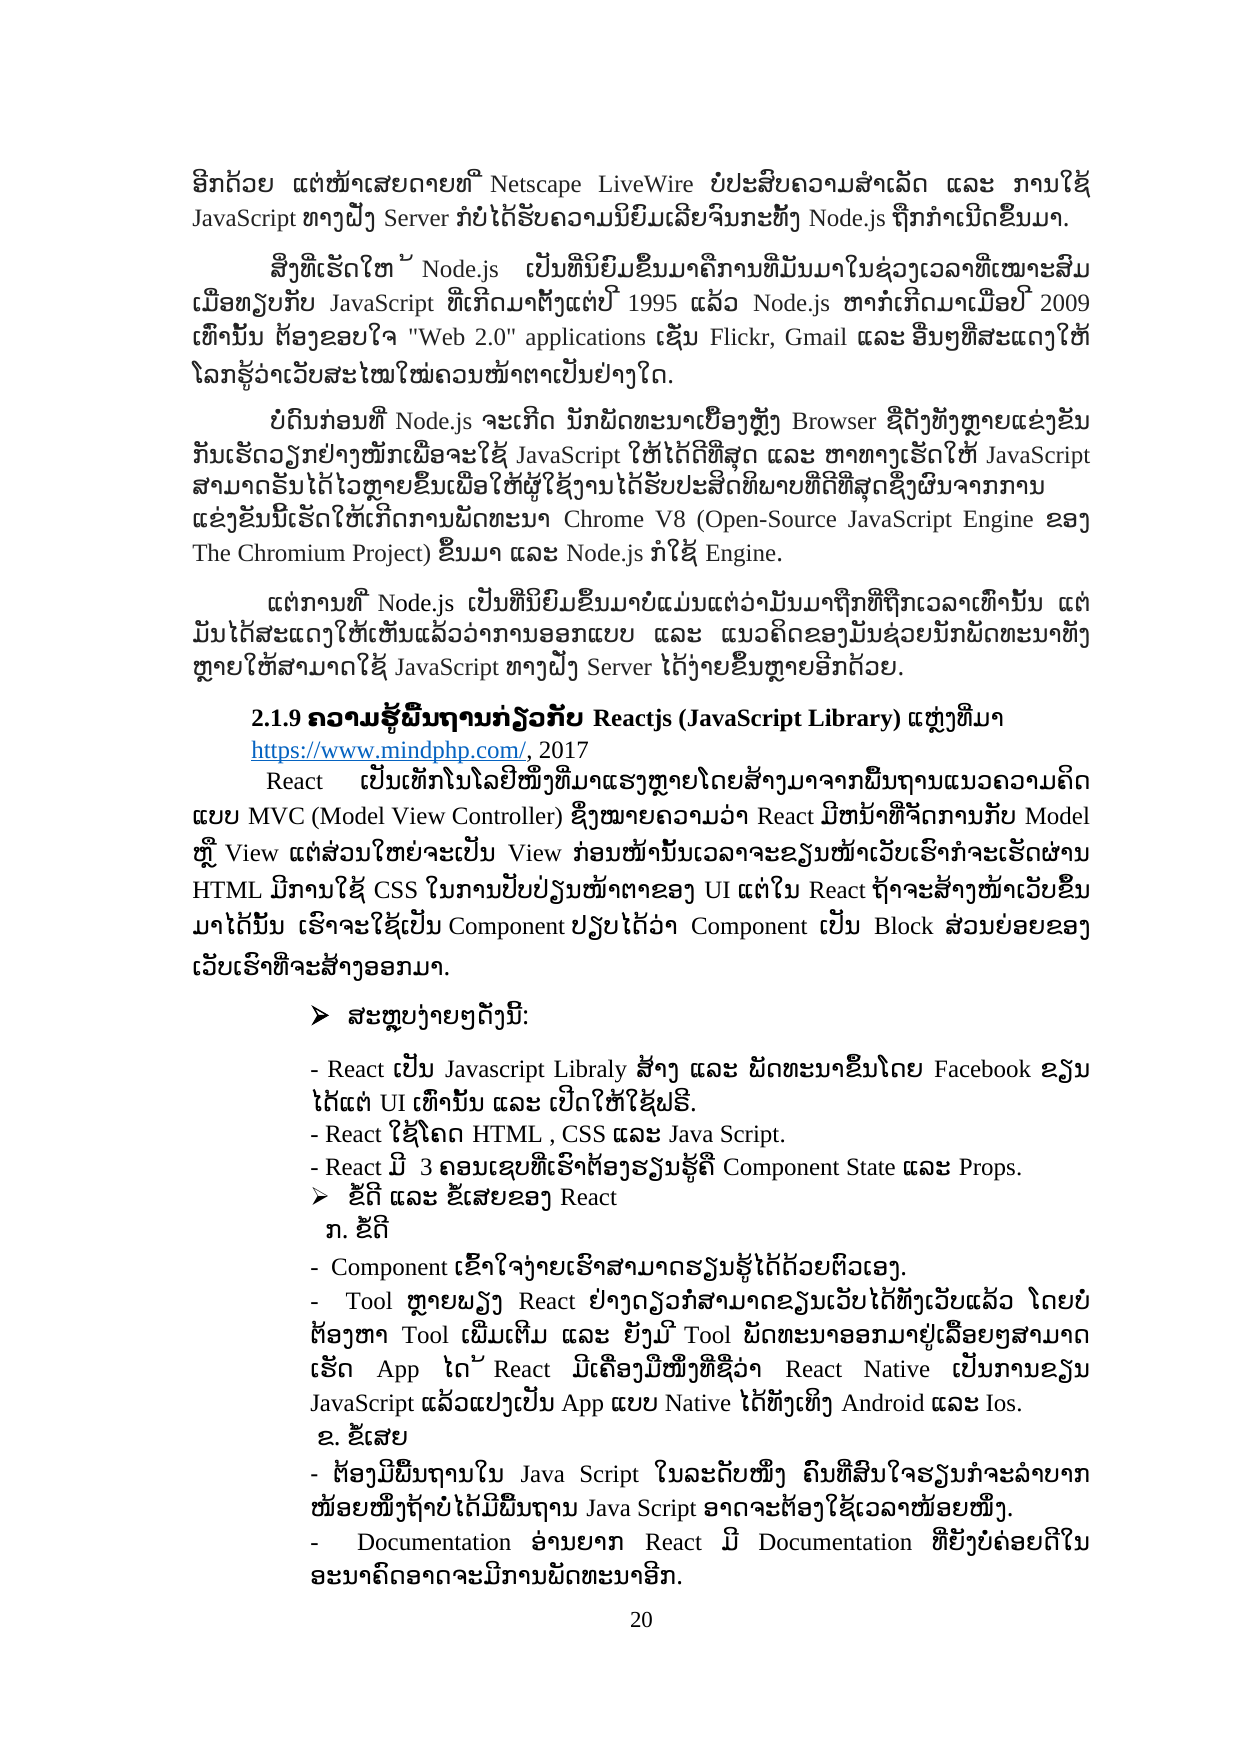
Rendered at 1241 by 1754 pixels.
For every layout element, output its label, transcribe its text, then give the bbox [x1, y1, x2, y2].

list ສະຫຼຸບ​ງ່າຍໆ​ດັ່ງ​ນີ້: [310, 998, 1090, 1032]
text ຂ. ຂໍ້​ເສຍ [310, 1419, 1090, 1453]
list ຂໍ້​ດີ​ ແລະ ​ຂໍ້​ເສຍ​ຂອງ React [310, 1182, 1090, 1212]
text - Documentation ອ່ານ​ຍາກ React ມີ Documentation ທີ່​ຍັງ​ບໍ່​​ຄ່ອຍ​ດີໃນ​ອະນາຄົດ​ອາດຈະ​ມີ​ການ​ພັດທະນາ​ອີກ. [310, 1524, 1090, 1592]
subtitle 2.1.9 ຄວາມຮູ້ພື້ນຖານກ່ຽວກັບ Reactjs (JavaScript Library) ແຫຼ່ງທີ່ມາ https://www.mindphp.com/, 2017 [251, 703, 1090, 763]
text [192, 165, 1090, 233]
text - ຕ້ອງ​ມີ​ພື້ນ​ຖານ​ໃນ Java Script ໃນ​ລະ​ດັບ​ໜຶ່ງ ຄົົນທີ່​ສົນ​ໃຈ​ຮຽນ​ກໍ​ຈະ​ລຳ​ບາກ​ໜ້ອຍ​ໜຶ່ງ​ຖ້າ​ບໍ່​ໄດ້​ມີ​ພື້ນ​ຖານ Java Script ອາດຈະ​ຕ້ອງ​ໃຊ້​ເວລາໜ້ອຍໜຶ່ງ. [310, 1456, 1090, 1524]
text - React ເປັນ Javascript Libraly ສ້າງ ​ແລະ​ ພັດທະນາ​ຂຶ້ນ​ໂດຍ Facebook ຂຽນ​ໄດ້​ແຕ່ UI ເທົ່າ​ນັ້ນ ແລະ​ ເປີດ​ໃຫ້​ໃຊ້​ຟ​ຣີ. [310, 1051, 1090, 1119]
text - React ມີ 3 ຄອນ​ເຊບ​ທີ່​ເຮົາ​ຕ້ອງ​ຮຽນ​ຮູ້ຄື Component State ແລະ Props. [310, 1148, 1090, 1182]
text - Component ເຂົ້າໃຈ​ງ່າຍເຮົາ​ສາມາດ​ຮຽນ​ຮູ້​ໄດ້​ດ້ວຍ​ຕົວ​ເອງ. [310, 1248, 1090, 1283]
text - React ໃຊ້​ໂຄດ HTML , CSS ແລະ Java Script. [310, 1119, 1090, 1148]
text - Tool ຫຼາຍພຽງ React ຢ່າງ​ດຽວ​ກໍ່ສາມາດຂຽນເວັບ​ໄດ້​ທັງ​ເວັບ​ແລ້ວ ໂດຍ​ບໍ່​ຕ້ອງ​ຫາ Tool ເພີ່ມເຕີມ ແລະ​ ຍັງມີ Tool ພັດທະນາ​ອອກ​ມາ​ຢູ່​ເລື້ອຍໆສາມາດ​ເຮັດ App ໄດ້ React ມີ​ເຄື່ອງ​ມື​ໜຶ່ງ​ທີ່​ຊື່​ວ່າ React Native ເປັນ​ການ​ຂຽນ JavaScript ແລ້ວ​ແປງ​ເປັນ App ແບບ Native ໄດ້​ທັງ​ເທິງ Android ແລະ Ios. [310, 1283, 1090, 1419]
text ບໍ່ດົນ​ກ່ອນ​ທີ່ Node.js ຈະ​ເກີດ ນັກ​ພັດທະນາ​ເບື້ອງ​ຫຼັງ Browser ຊື່​ດັງ​ທັງ​ຫຼາຍ​ແຂ່ງ​ຂັນ​ກັນ​ເຮັດວຽກ​ຢ່າງ​ໜັກ​ເພື່ອຈະ​ໃຊ້ JavaScript ໃຫ້​ໄດ້​ດີ​ທີ່ສຸດ ​ແລະ ​ຫາ​ທາງ​ເຮັດໃຫ້ JavaScript ສາມາດ​ຣັນ​ໄດ້​ໄວ​ຫຼາຍ​ຂຶ້ນເພື່ອ​ໃຫ້​ຜູ້​ໃຊ້​ງານ​ໄດ້ຮັບ​ປະ​ສິດ​ທິ​ພາບ​ທີ່​ດີ​ທີ່ສຸດຊຶ່ງ​ຜົນ​ຈາກ​ການ​ແຂ່ງ​ຂັນ​ນີ້​ເຮັດໃຫ້​ເກີດ​ການ​ພັດທະນາ Chrome V8 (Open-Source JavaScript Engine ຂອງ The Chromium Project) ຂຶ້ນ​ມາ ແລະ Node.js ກໍ​ໃຊ້ Engine. [192, 403, 1090, 568]
text ແຕ່​ການ​ທີ່ Node.js ເປັນ​ທີ່​ນິຍົມ​ຂຶ້ນ​ມາ​ບໍ່​ແມ່ນ​ແຕ່ວ່າ​ມັນ​ມາ​ຖືກ​ທີ່​ຖືກ​ເວລາ​ເທົ່າ​ນັ້ນ​ ແຕ່​ມັນ​ໄດ້​ສະແດງ​ໃຫ້​ເຫັນ​ແລ້ວ​ວ່າການ​ອອກ​ແບບ ​ແລະ ​ແນວ​ຄິດ​ຂອງ​ມັນ​ຊ່ວຍ​ນັກ​ພັດທະນາ​ທັງ​ຫຼາຍ​ໃຫ້​ສາມາດ​ໃຊ້ JavaScript ທາງ​ຝັ່ງ Server ໄດ້​ງ່າຍ​ຂຶ້ນ​ຫຼາຍ​ອີກດ້ວຍ​. [192, 585, 1090, 682]
text ກ. ຂໍ້​ດີ [310, 1212, 1090, 1246]
text React ເປັນເທັກໂນໂລຢີໜຶ່ງທີ່ມາແຮງຫຼາຍໂດຍສ້າງມາຈາກພື້ນຖານແນວຄວາມຄິດແບບ MVC (Model View Controller) ຊຶ່ງໝາຍຄວາມວ່າ React ມີຫນ້າທີ່ຈັດການກັບ Model ຫຼື View ແຕ່ສ່ວນໃຫຍ່ຈະເປັນ View ກ່ອນໜ້ານັ້ນເວລາຈະຂຽນໜ້າເວັບເຮົາກໍຈະເຮັດຜ່ານ HTML ມີການໃຊ້ CSS ໃນການປັບປ່ຽນໜ້າຕາຂອງ UI ແຕ່​ໃນ React ຖ້າ​ຈະ​ສ້າງ​ໜ້າ​ເວັບ​ຂຶ້ນ​ມາ​ໄດ້​ນັ້ນ ເຮົາ​ຈະ​ໃຊ້​ເປັນ Component ປຽບໄດ້​ວ່າ Component ເປັນ Block ສ່ວນ​ຍ່ອຍ​ຂອງ​ເວັບ​ເຮົາ​ທີ່​ຈະ​ສ້າງ​ອອກ​ມາ. [192, 766, 1090, 982]
text ສິ່ງ​ທີ່​ເຮັດໃຫ້ Node.js ເປັນ​ທີ່​ນິຍົມ​ຂຶ້ນ​ມາ​ຄື​ການ​ທີ່​ມັນ​ມາ​ໃນ​ຊ່ວງ​ເວລາ​ທີ່​ເໝາະ​ສົມ ເມື່ອ​ທຽບ​ກັບ JavaScript ທີ່​ເກີດ​ມາ​ຕັ້ງ​ແຕ່​ປີ 1995 ແລ້ວ Node.js ຫາກໍ່​ເກີດ​ມາ​ເມື່ອ​ປີ 2009 ເທົ່າ​ນັ້ນ ຕ້ອງ​ຂອບໃຈ "Web 2.0" applications ເຊັ່ນ Flickr, Gmail ແລະ ອື່ນໆທີ່​ສະແດງ​ໃຫ້​ໂລກ​ຮູ້​ວ່າ​ເວັບ​ສະໄໝ​ໃໝ່​ຄວນ​ໜ້າ​ຕາ​ເປັນ​ຢ່າງໃດ. [192, 250, 1090, 390]
